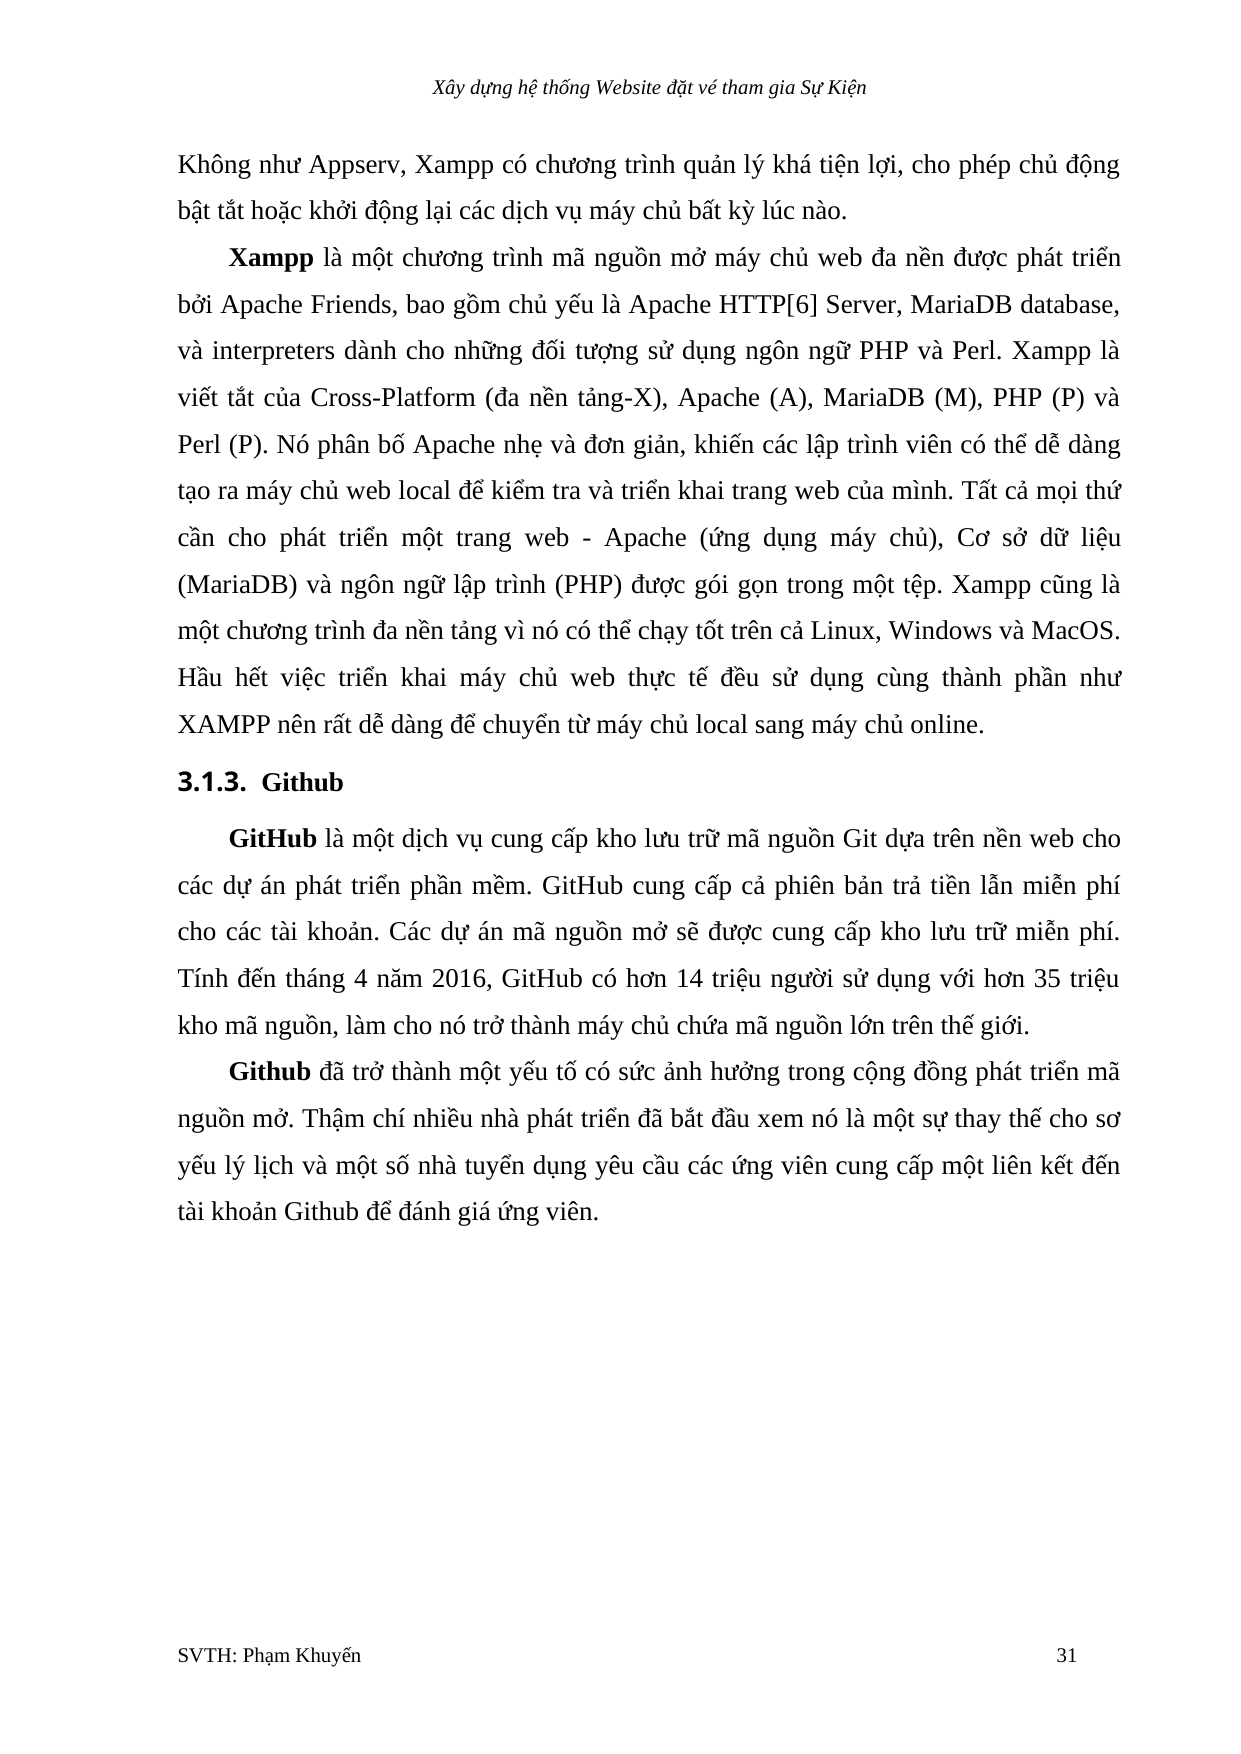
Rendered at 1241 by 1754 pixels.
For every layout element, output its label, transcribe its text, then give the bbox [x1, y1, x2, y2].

text Github đã trở thành một yếu tố có sức ảnh hưởng trong cộng đồng phát triển mã nguồn mở. Thậm chí nhiều nhà phát triển đã bắt đầu xem nó là một sự thay thế cho sơ yếu lý lịch và một số nhà tuyển dụng yêu cầu các ứng viên cung cấp một liên kết đến tài khoản Github để đánh giá ứng viên. [177, 1056, 1122, 1227]
text GitHub là một dịch vụ cung cấp kho lưu trữ mã nguồn Git dựa trên nền web cho các dự án phát triển phần mềm. GitHub cung cấp cả phiên bản trả tiền lẫn miễn phí cho các tài khoản. Các dự án mã nguồn mở sẽ được cung cấp kho lưu trữ miễn phí. Tính đến tháng 4 năm 2016, GitHub có hơn 14 triệu người sử dụng với hơn 35 triệu kho mã nguồn, làm cho nó trở thành máy chủ chứa mã nguồn lớn trên thế giới. [177, 822, 1122, 1040]
subtitle Github [177, 763, 1122, 799]
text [177, 148, 1122, 226]
text Xampp là một chương trình mã nguồn mở máy chủ web đa nền được phát triển bởi Apache Friends, bao gồm chủ yếu là Apache HTTP[6] Server, MariaDB database, và interpreters dành cho những đối tượng sử dụng ngôn ngữ PHP và Perl. Xampp là viết tắt của Cross-Platform (đa nền tảng-X), Apache (A), MariaDB (M), PHP (P) và Perl (P). Nó phân bố Apache nhẹ và đơn giản, khiến các lập trình viên có thể dễ dàng tạo ra máy chủ web local để kiểm tra và triển khai trang web của mình. Tất cả mọi thứ cần cho phát triển một trang web - Apache (ứng dụng máy chủ), Cơ sở dữ liệu (MariaDB) và ngôn ngữ lập trình (PHP) được gói gọn trong một tệp. Xampp cũng là một chương trình đa nền tảng vì nó có thể chạy tốt trên cả Linux, Windows và MacOS. Hầu hết việc triển khai máy chủ web thực tế đều sử dụng cùng thành phần như XAMPP nên rất dễ dàng để chuyển từ máy chủ local sang máy chủ online. [177, 241, 1122, 739]
